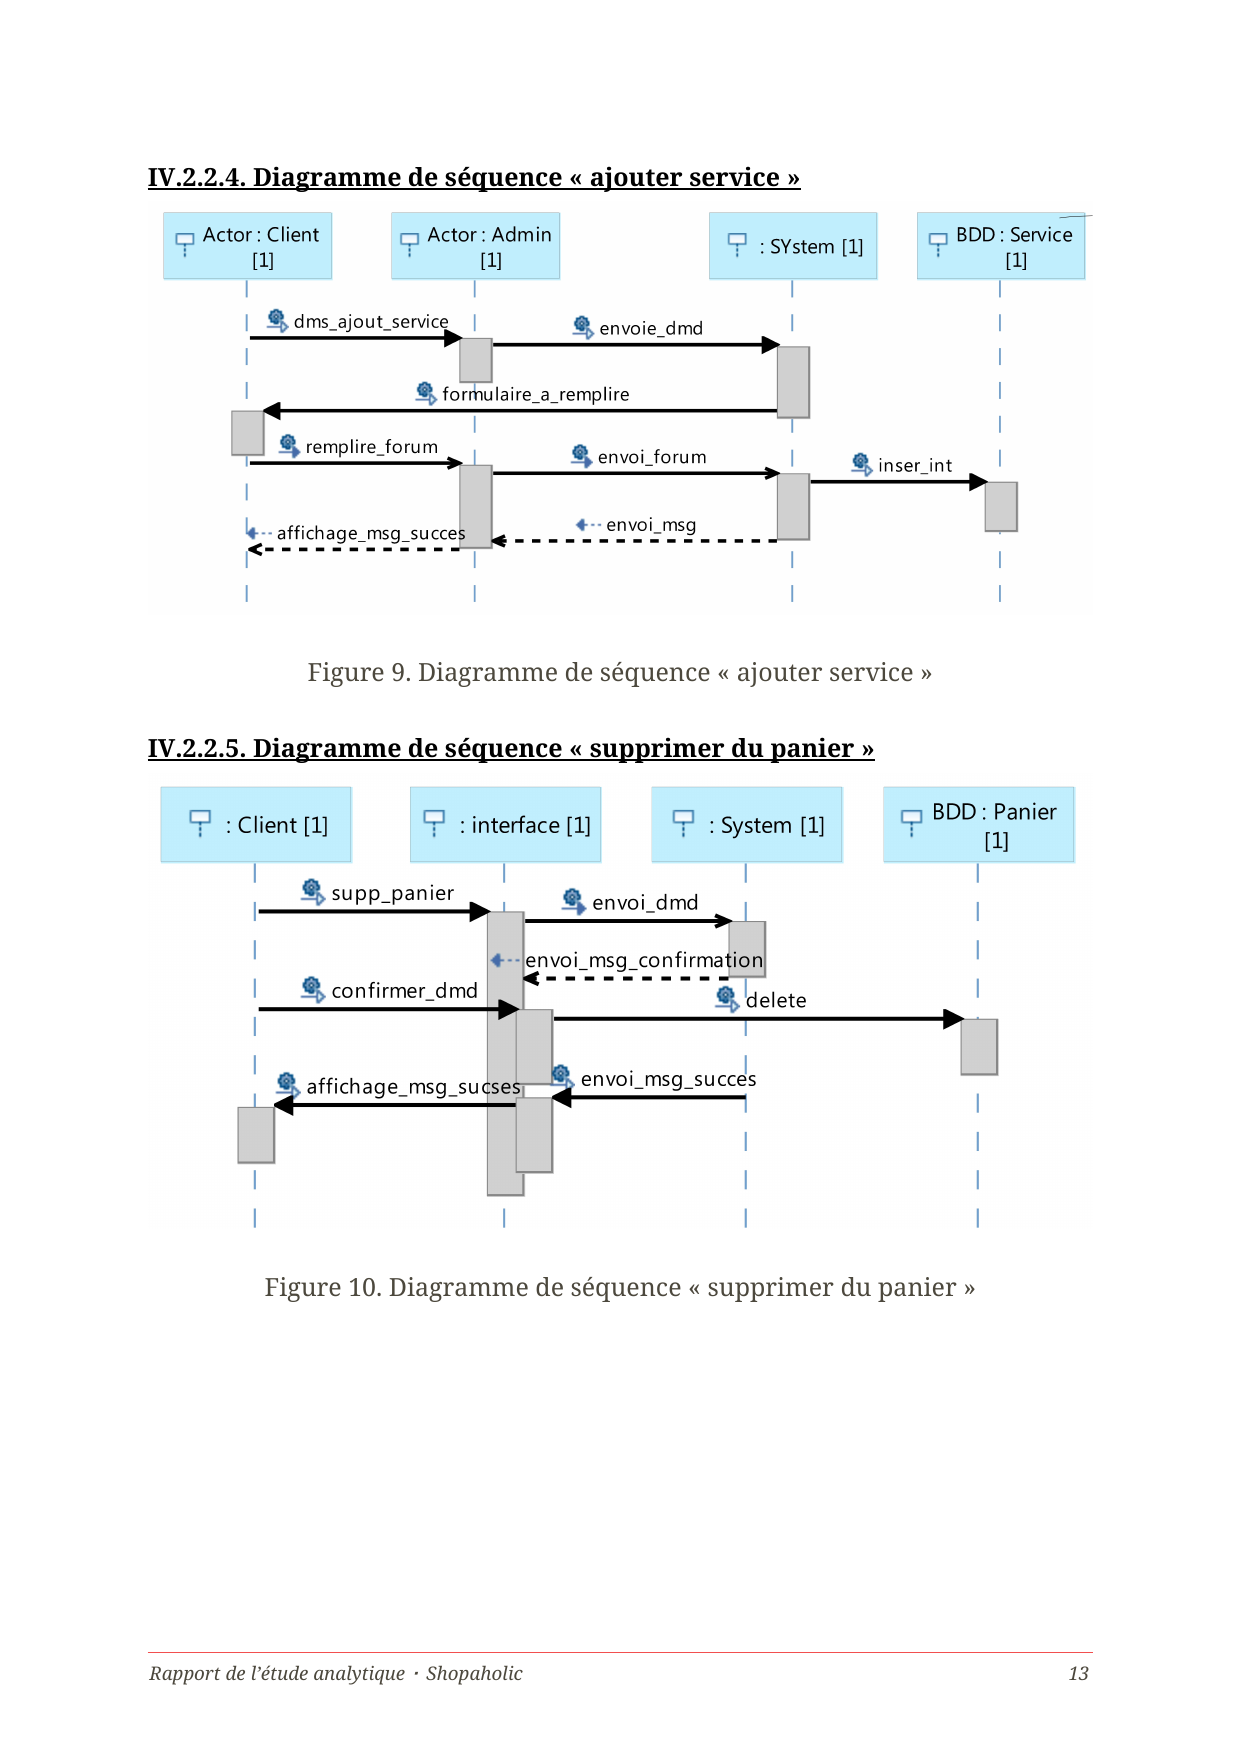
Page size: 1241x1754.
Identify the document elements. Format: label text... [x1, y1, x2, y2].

subtitle IV.2.2.4. Diagramme de séquence « ajouter service » [148, 159, 1092, 193]
subtitle IV.2.2.5. Diagramme de séquence « supprimer du panier » [148, 731, 1092, 765]
picture [147, 773, 1093, 1229]
picture [147, 201, 1093, 615]
text Figure 9. Diagramme de séquence « ajouter service » [148, 655, 1092, 689]
text Figure 10. Diagramme de séquence « supprimer du panier » [148, 1269, 1092, 1303]
